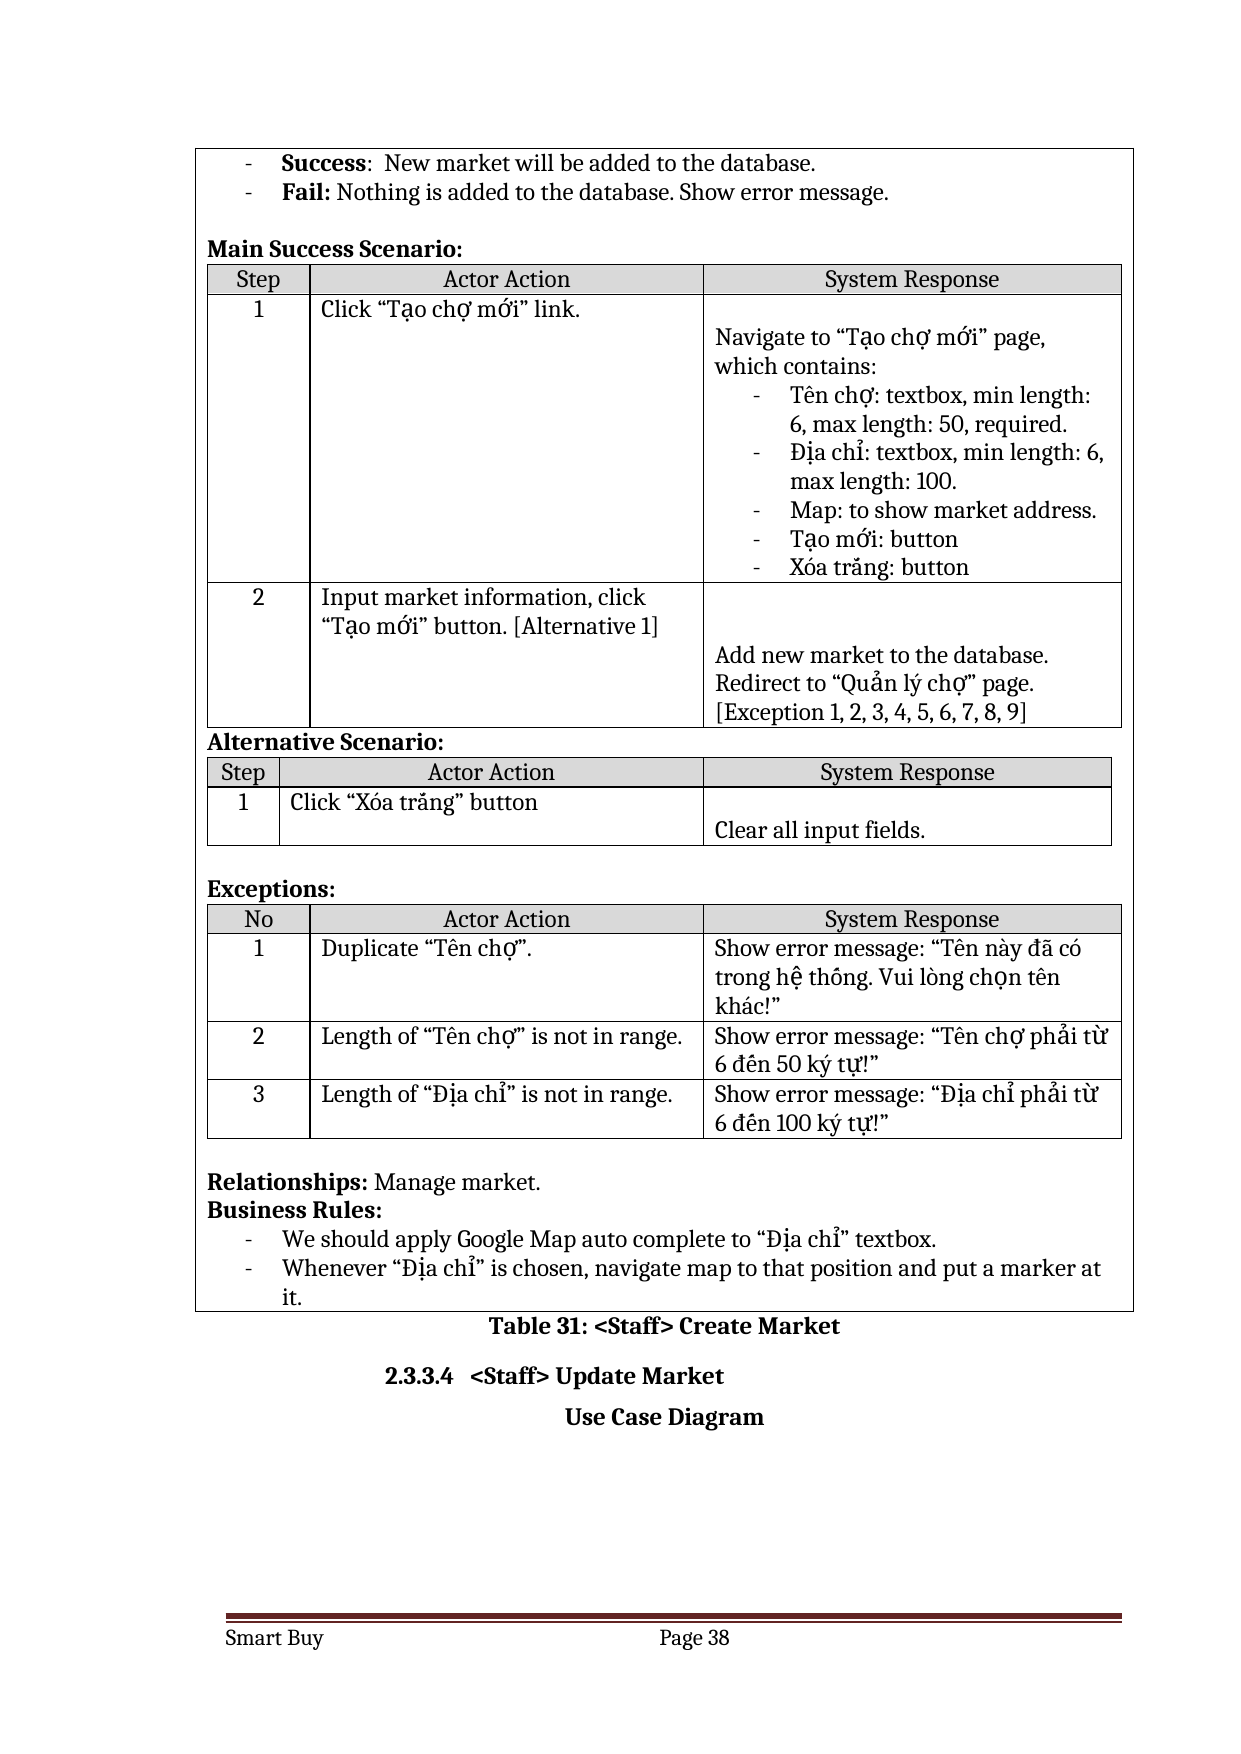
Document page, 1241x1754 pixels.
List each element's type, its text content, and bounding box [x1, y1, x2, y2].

text Table 31: <Staff> Create Market [207, 1312, 1122, 1341]
subtitle <Staff> Update Market [385, 1362, 1122, 1391]
subtitle Use Case Diagram [207, 1403, 1122, 1432]
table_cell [196, 149, 1133, 1311]
